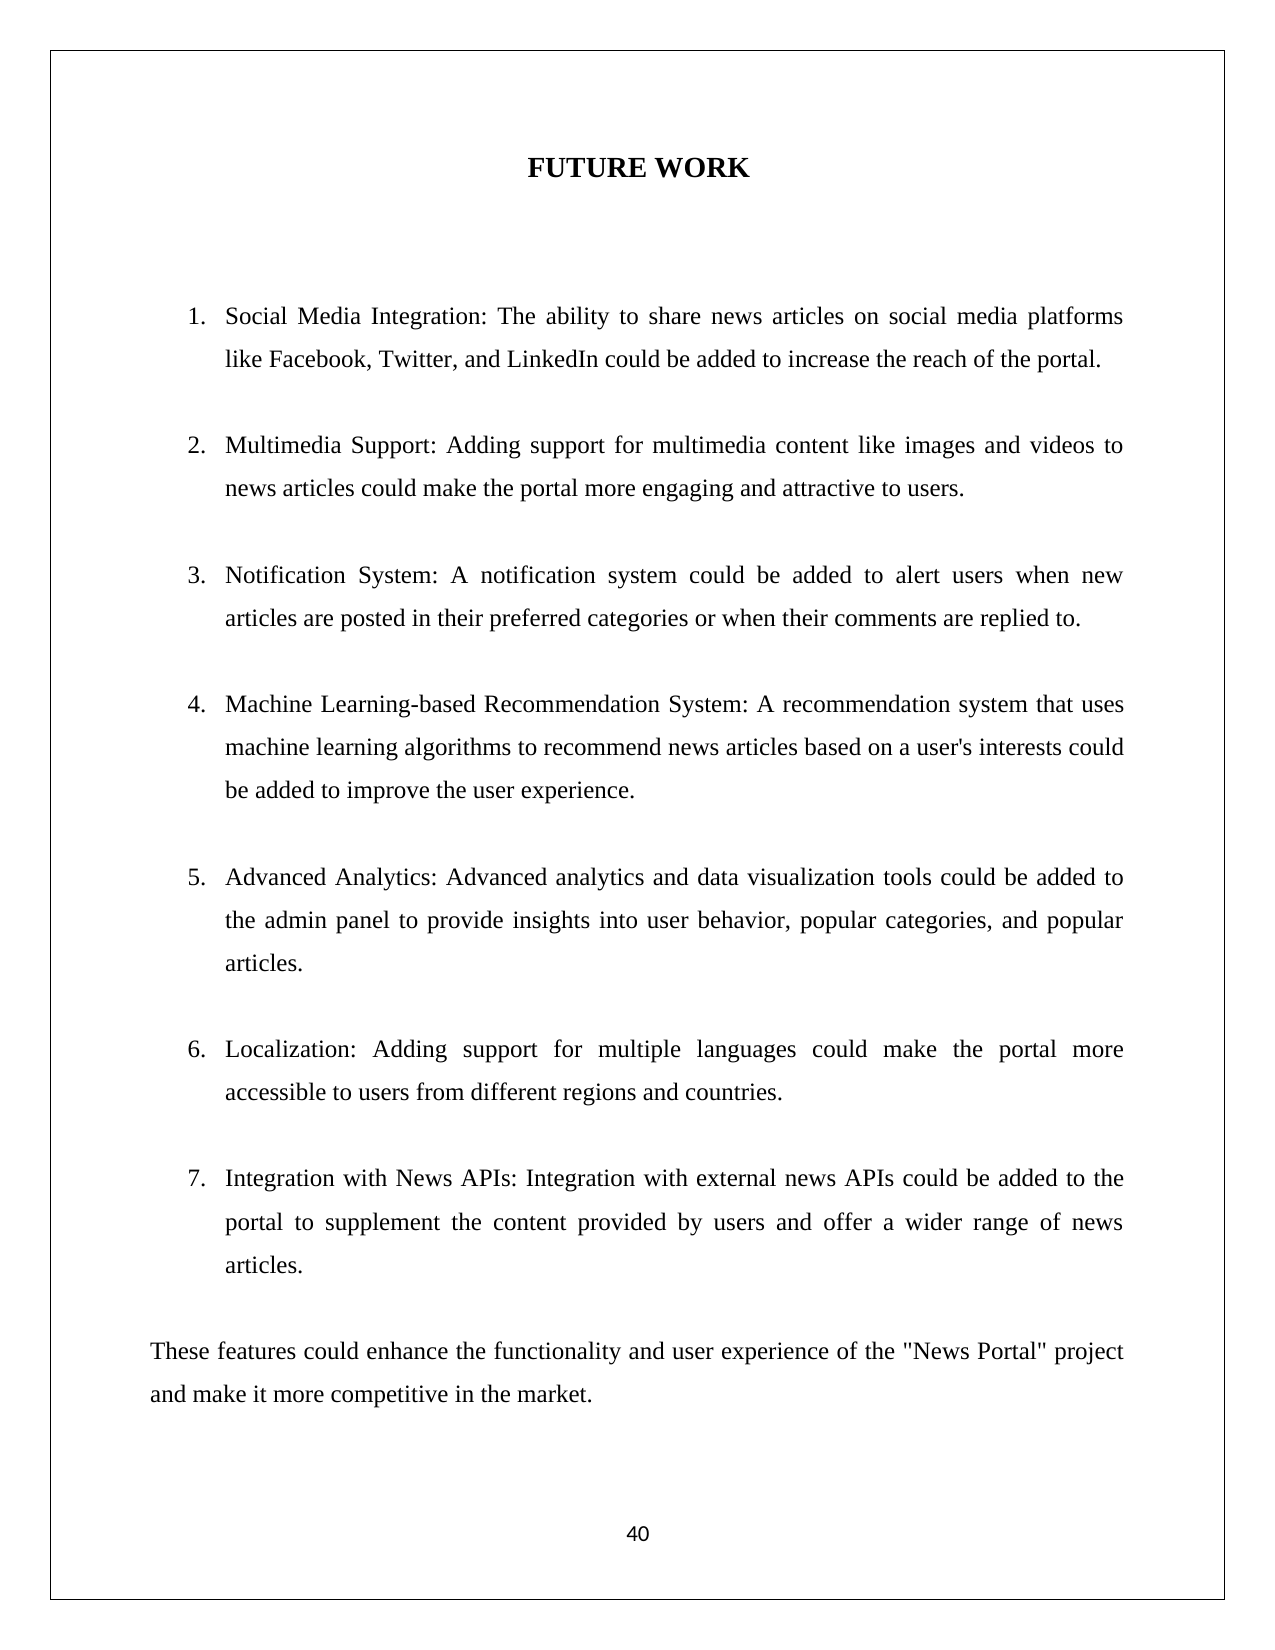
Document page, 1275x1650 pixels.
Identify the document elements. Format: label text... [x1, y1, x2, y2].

text FUTURE WORK [150, 150, 1127, 183]
list Advanced Analytics: Advanced analytics and data visualization tools could be added to the admin panel to provide insights into user behavior, popular categories, and popular articles. [187, 862, 1125, 977]
text These features could enhance the functionality and user experience of the "News Portal" project and make it more competitive in the market. [150, 1336, 1125, 1408]
list Integration with News APIs: Integration with external news APIs could be added to the portal to supplement the content provided by users and offer a wider range of news articles. [187, 1163, 1125, 1278]
list Notification System: A notification system could be added to alert users when new articles are posted in their preferred categories or when their comments are replied to. [187, 560, 1125, 632]
list Machine Learning-based Recommendation System: A recommendation system that uses machine learning algorithms to recommend news articles based on a user's interests could be added to improve the user experience. [187, 689, 1125, 804]
list Social Media Integration: The ability to share news articles on social media platforms like Facebook, Twitter, and LinkedIn could be added to increase the reach of the portal. [187, 301, 1125, 373]
list Localization: Adding support for multiple languages could make the portal more accessible to users from different regions and countries. [187, 1034, 1125, 1106]
list Multimedia Support: Adding support for multimedia content like images and videos to news articles could make the portal more engaging and attractive to users. [187, 430, 1125, 502]
